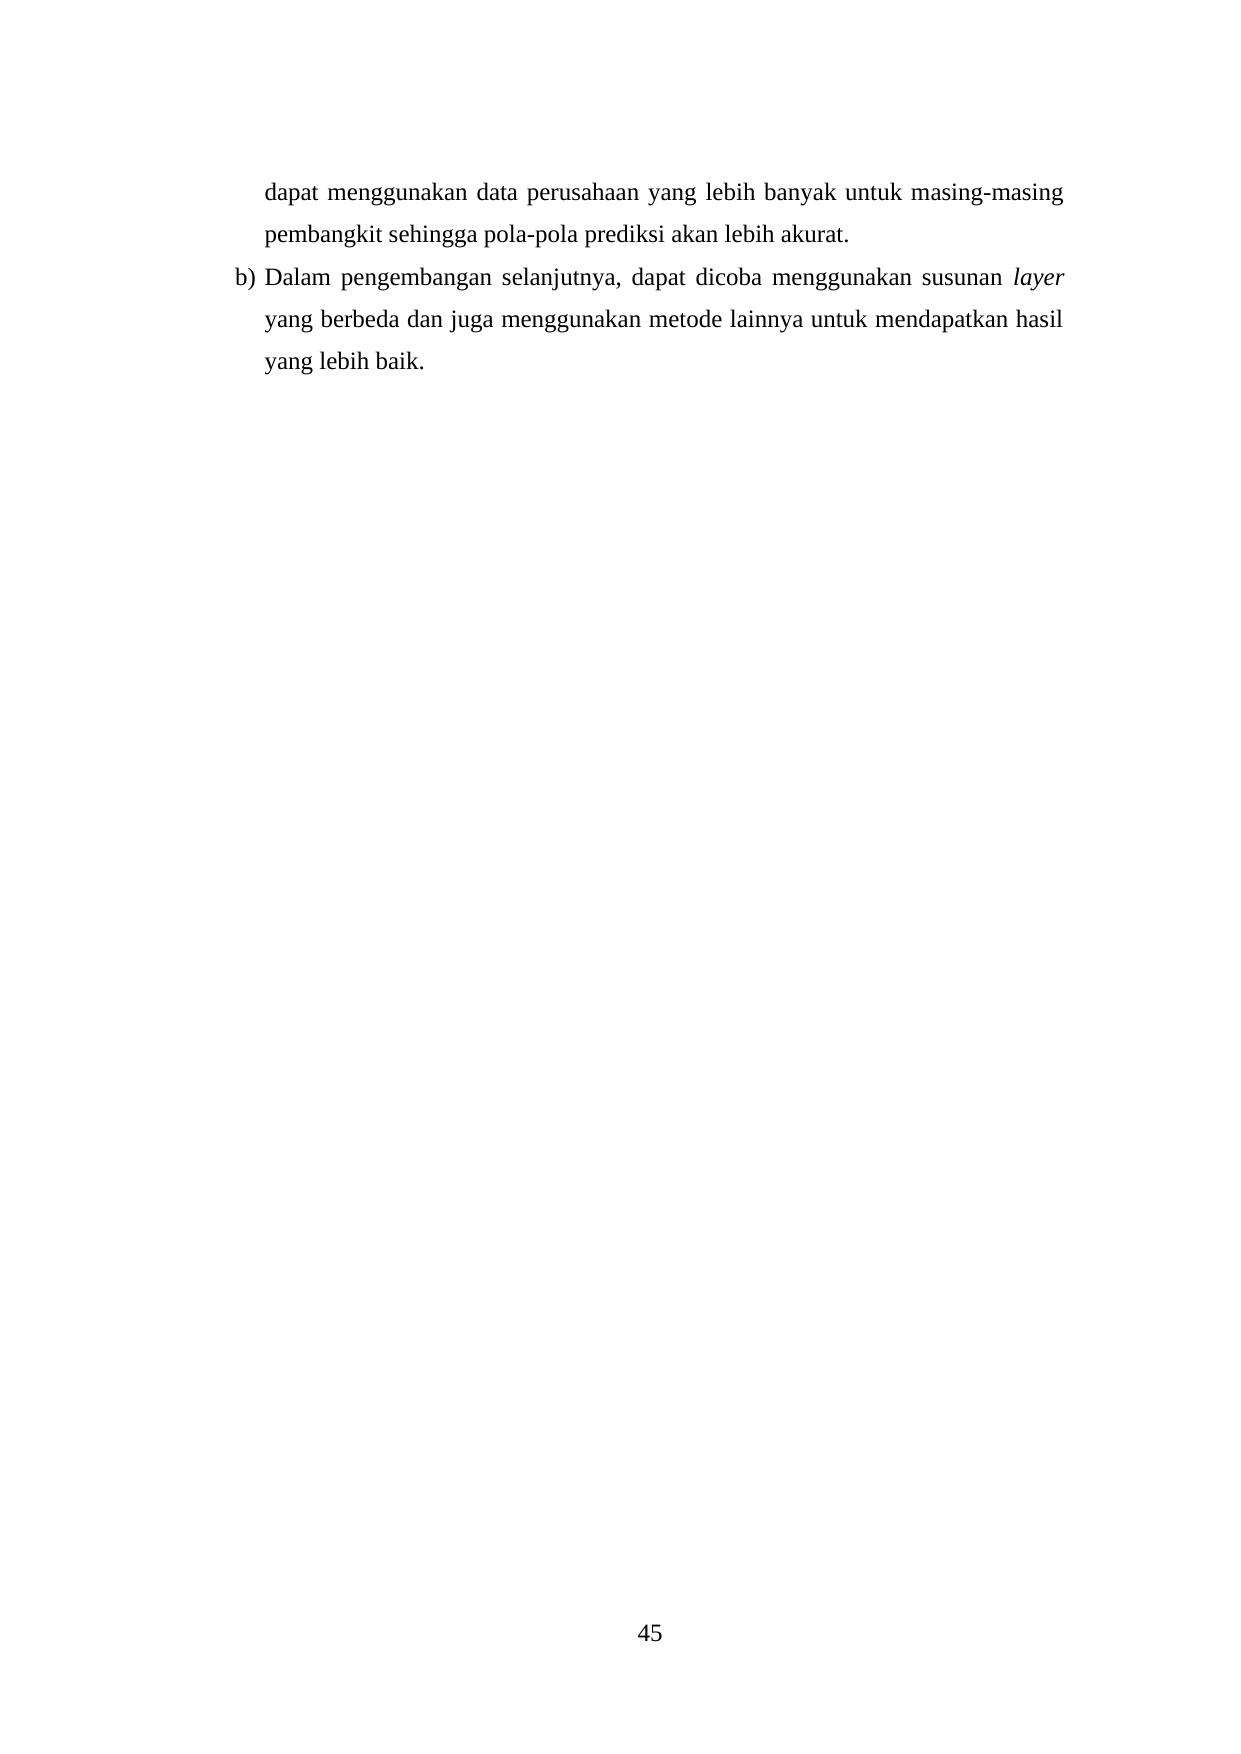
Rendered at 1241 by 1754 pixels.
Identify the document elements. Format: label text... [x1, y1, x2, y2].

list Dalam pengembangan selanjutnya, dapat dicoba menggunakan susunan layer yang berbeda dan juga menggunakan metode lainnya untuk mendapatkan hasil yang lebih baik. [235, 262, 1064, 375]
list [235, 177, 1064, 248]
